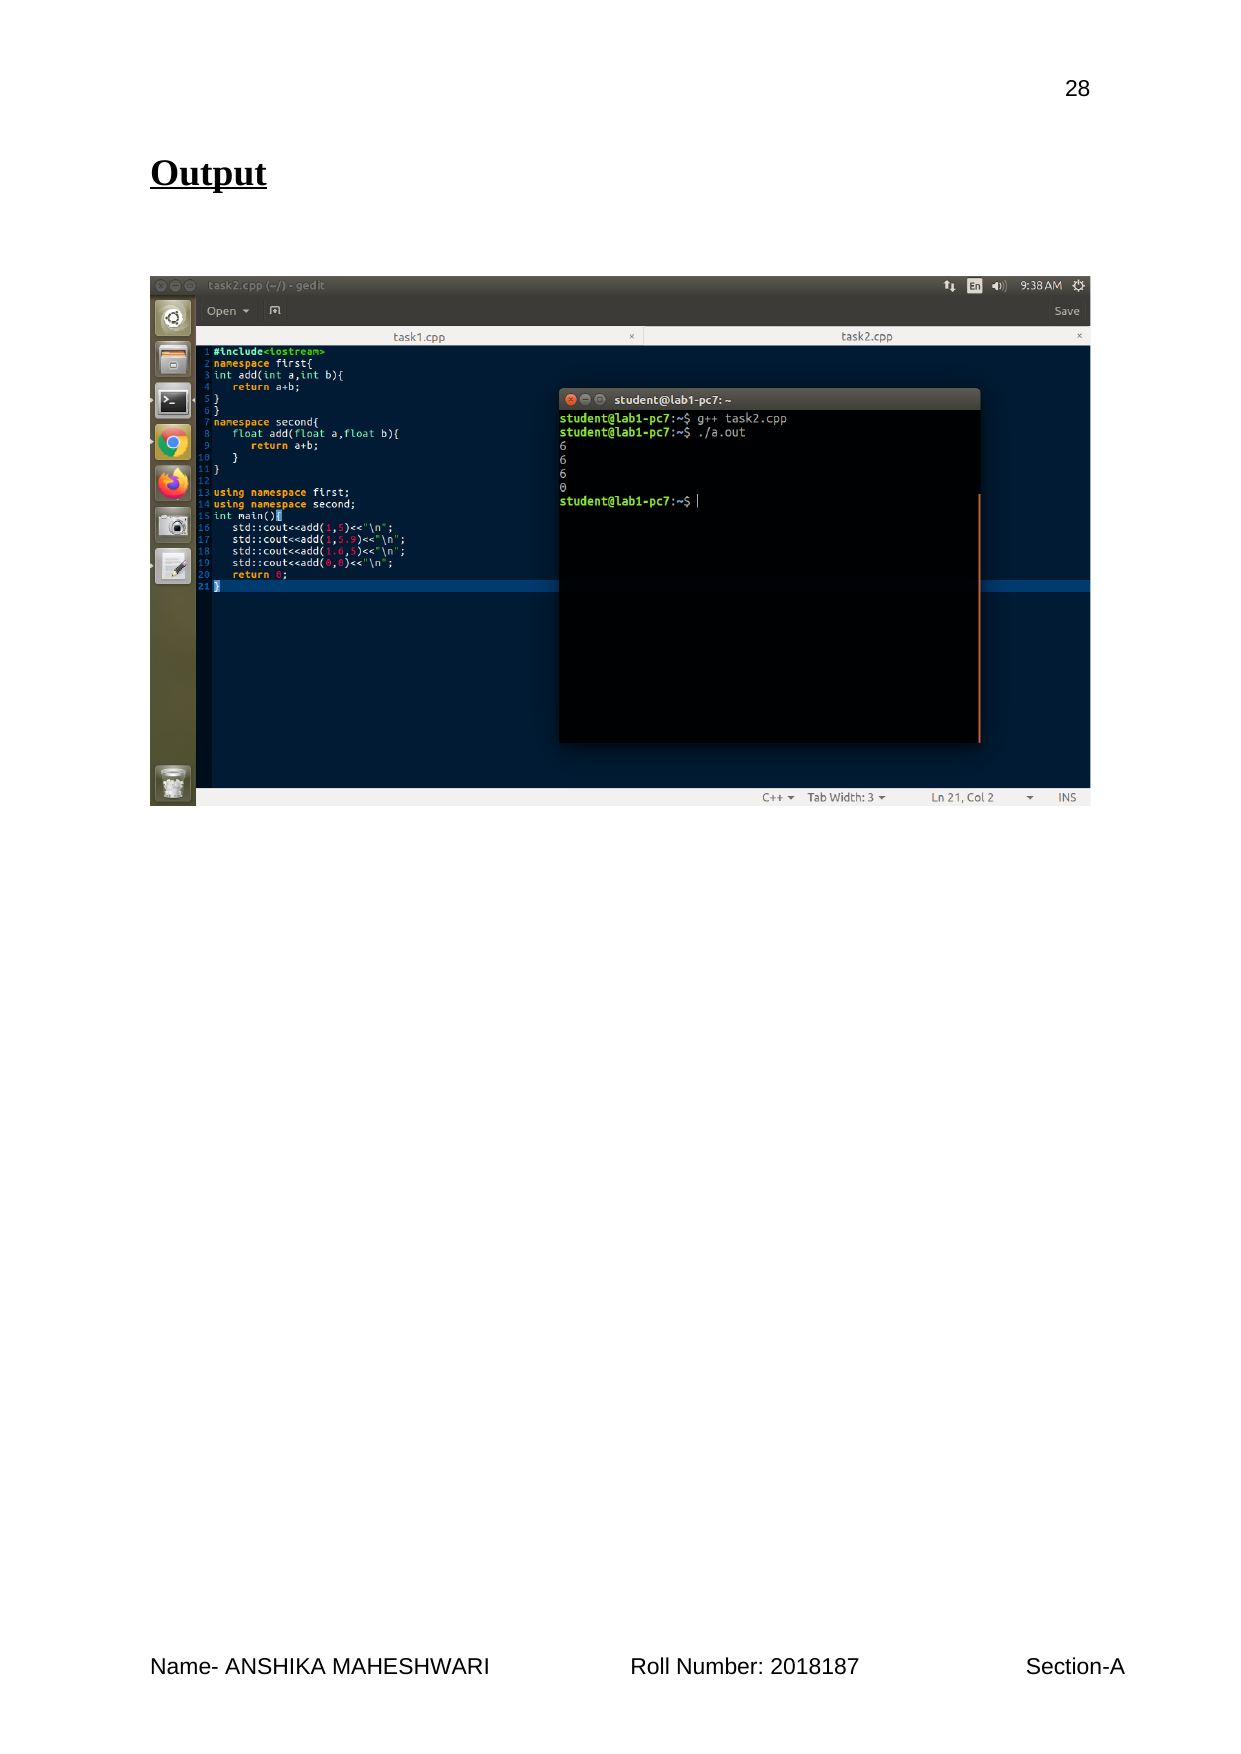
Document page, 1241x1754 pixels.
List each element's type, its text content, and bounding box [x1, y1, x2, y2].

picture [150, 276, 1091, 806]
text Output [150, 150, 1090, 193]
